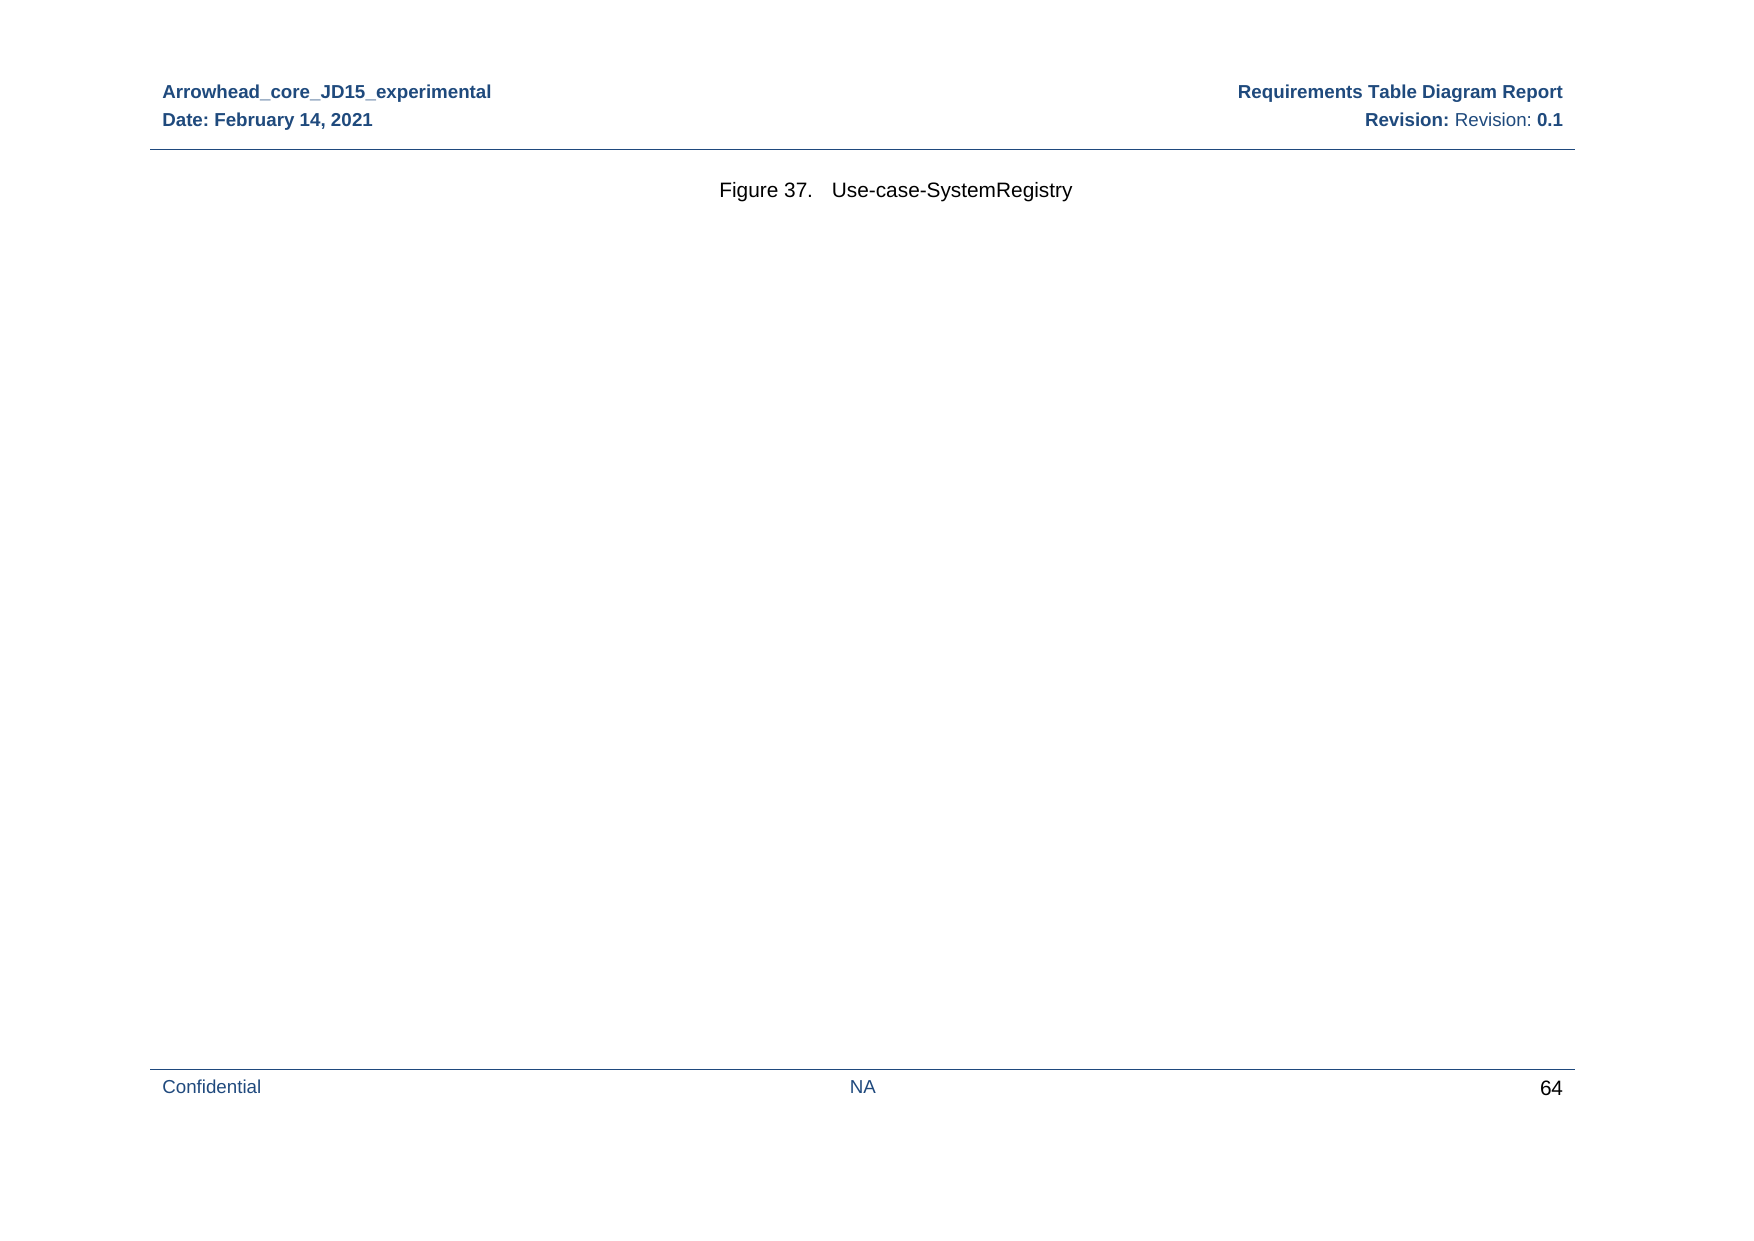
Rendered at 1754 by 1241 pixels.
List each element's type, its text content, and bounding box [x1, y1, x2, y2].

text Use-case-SystemRegistry [187, 178, 1604, 202]
